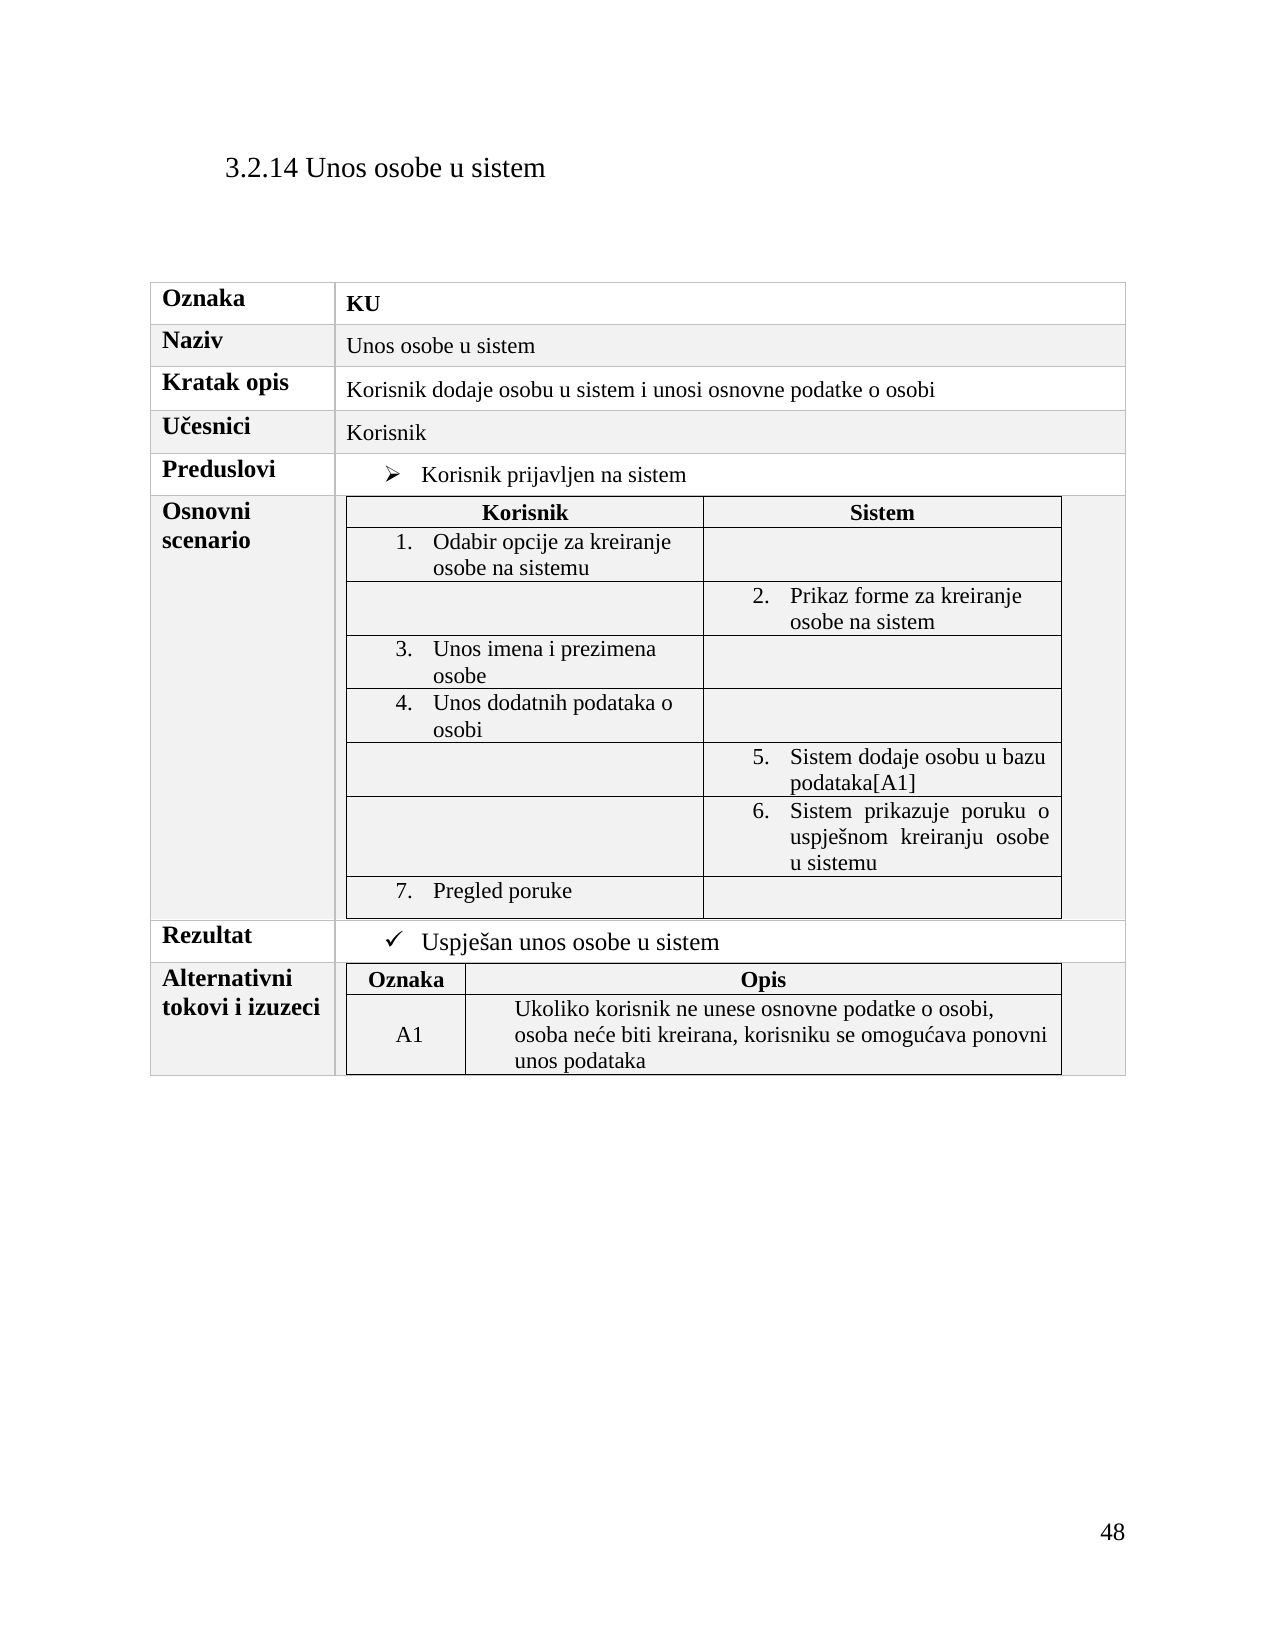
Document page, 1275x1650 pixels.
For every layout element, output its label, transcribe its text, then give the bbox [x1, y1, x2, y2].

table_cell [704, 877, 1061, 918]
table_cell [704, 636, 1061, 688]
table_cell [1062, 963, 1125, 1075]
table_cell Unos osobe u sistem [336, 325, 1125, 366]
table_cell Korisnik [336, 411, 1125, 453]
table_cell [347, 797, 703, 876]
subtitle 3.2.14 Unos osobe u sistem [150, 150, 1125, 183]
table_cell [704, 528, 1061, 581]
table_cell [347, 689, 703, 742]
table_cell [704, 582, 1061, 635]
table_cell [466, 964, 1061, 994]
table_cell [704, 797, 1061, 876]
table_cell [704, 497, 1061, 527]
table_cell [347, 636, 703, 688]
table_header Oznaka [151, 283, 334, 324]
table_cell Rezultat [151, 921, 334, 962]
table_cell Učesnici [151, 411, 334, 453]
table_cell Alternativni tokovi i izuzeci [151, 963, 334, 1075]
table_cell [347, 528, 703, 581]
table_cell [704, 743, 1061, 796]
table_cell Osnovni scenario [151, 496, 334, 919]
table_cell [347, 877, 703, 918]
table_cell [347, 743, 703, 796]
table_cell Uspješan unos osobe u sistem [336, 921, 1125, 962]
table_cell [347, 964, 465, 994]
table_cell Korisnik dodaje osobu u sistem i unosi osnovne podatke o osobi [336, 367, 1125, 410]
table_cell [704, 689, 1061, 742]
table_cell [347, 582, 703, 635]
table_cell [466, 995, 1061, 1074]
table_cell Kratak opis [151, 367, 334, 410]
table_cell [347, 497, 703, 527]
table_cell [347, 995, 465, 1074]
table_cell [336, 963, 346, 1075]
table_cell Korisnik prijavljen na sistem [336, 454, 1125, 495]
table_cell Naziv [151, 325, 334, 366]
table_cell [1062, 496, 1125, 919]
table_cell Preduslovi [151, 454, 334, 495]
table_cell [336, 496, 346, 919]
table_header KU [336, 283, 1125, 324]
